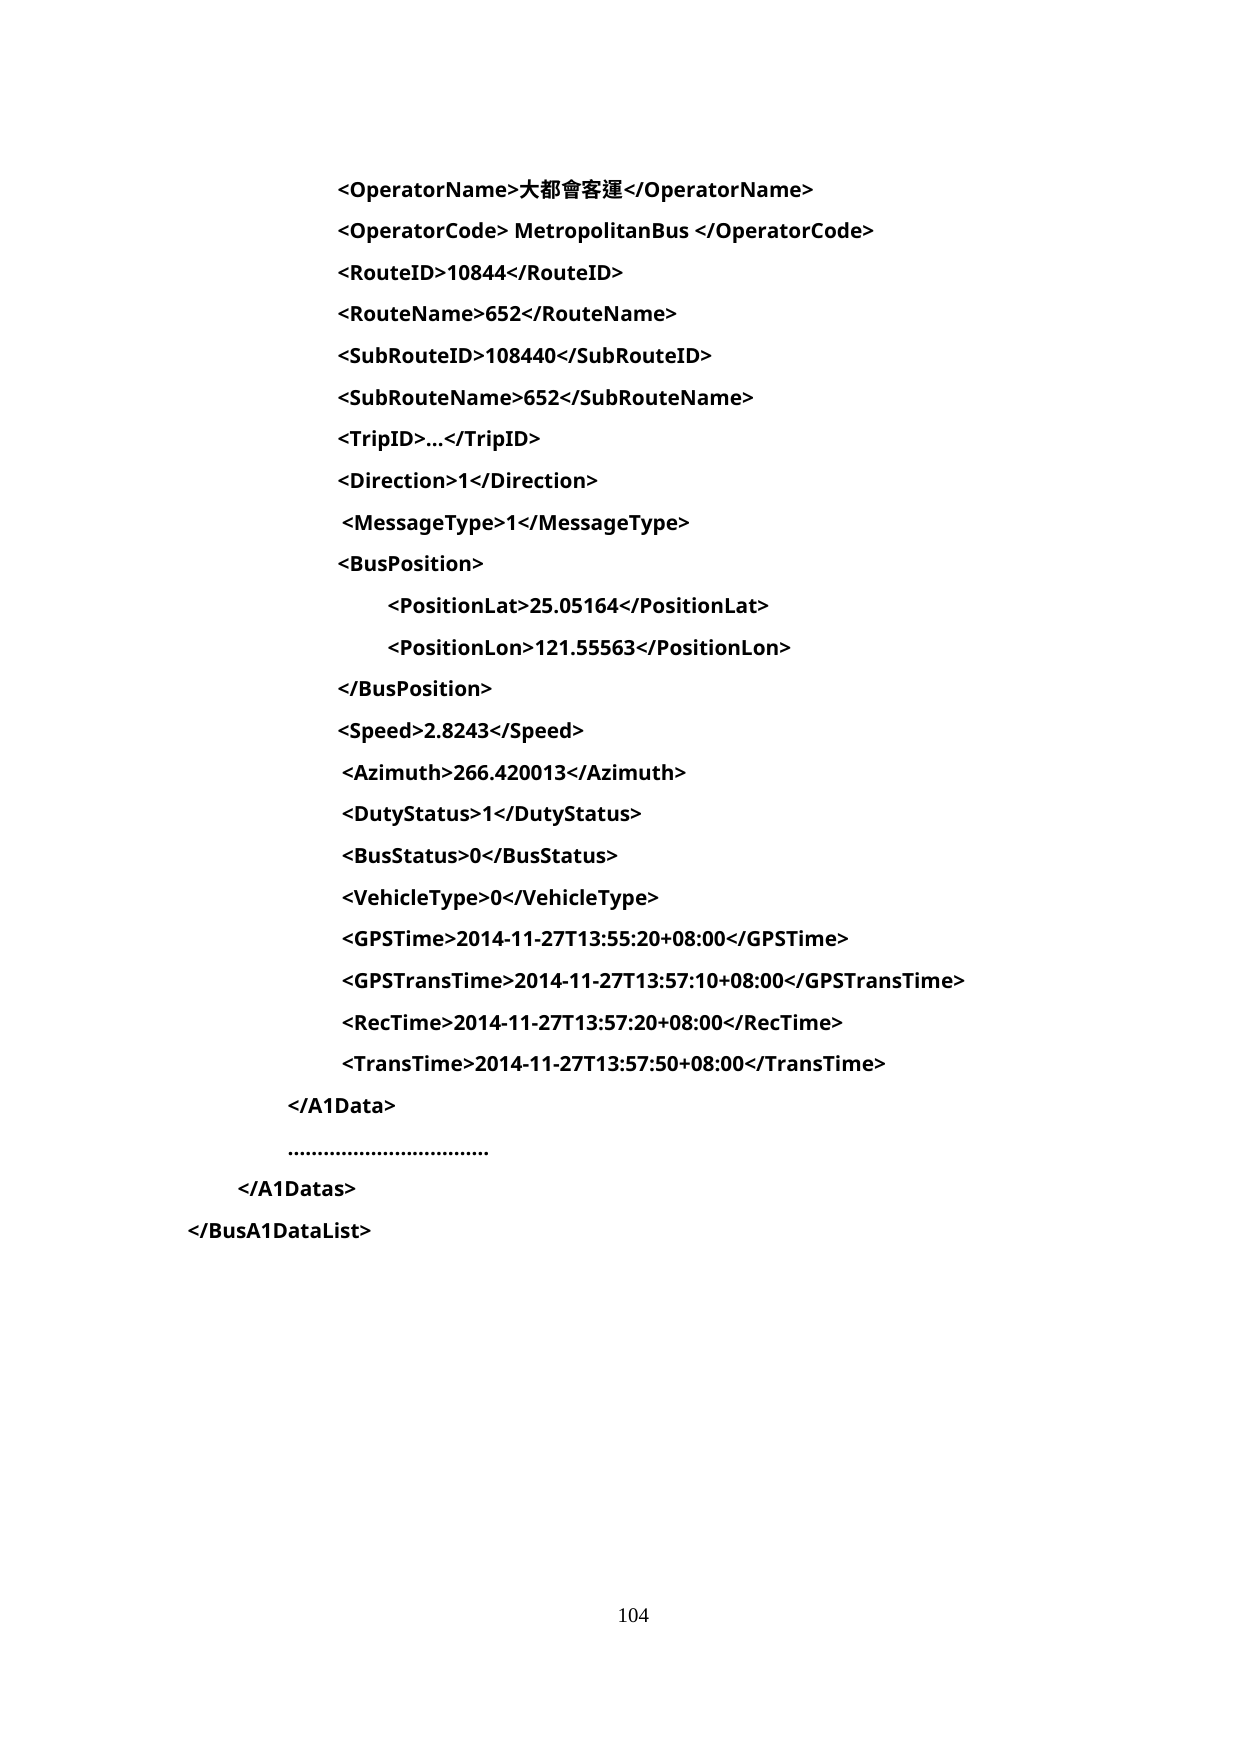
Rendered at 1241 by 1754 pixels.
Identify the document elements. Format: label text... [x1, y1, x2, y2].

text </A1Data> [187, 1084, 1078, 1126]
text <BusStatus>0</BusStatus> [292, 834, 1078, 876]
text </BusA1DataList> [187, 1209, 1078, 1251]
text <OperatorCode> MetropolitanBus </OperatorCode> [287, 209, 1078, 251]
text </BusPosition> [287, 668, 1078, 709]
text <VehicleType>0</VehicleType> [292, 876, 1078, 918]
text <GPSTransTime>2014-11-27T13:57:10+08:00</GPSTransTime> [292, 959, 1078, 1001]
text <PositionLat>25.05164</PositionLat> [337, 584, 1078, 626]
text <Direction>1</Direction> [187, 459, 1078, 501]
text <Speed>2.8243</Speed> [287, 709, 1078, 751]
text <GPSTime>2014-11-27T13:55:20+08:00</GPSTime> [292, 918, 1078, 959]
text <SubRouteName>652</SubRouteName> [187, 376, 1078, 418]
text <PositionLon>121.55563</PositionLon> [337, 626, 1078, 668]
text <SubRouteID>108440</SubRouteID> [187, 334, 1078, 376]
text </A1Datas> [187, 1168, 1078, 1209]
text <RouteName>652</RouteName> [187, 293, 1078, 334]
text <MessageType>1</MessageType> [292, 501, 1078, 543]
text <RecTime>2014-11-27T13:57:20+08:00</RecTime> [292, 1001, 1078, 1043]
text <RouteID>10844</RouteID> [287, 251, 1078, 293]
text <TransTime>2014-11-27T13:57:50+08:00</TransTime> [292, 1043, 1078, 1084]
text <DutyStatus>1</DutyStatus> [292, 793, 1078, 834]
text <BusPosition> [287, 543, 1078, 584]
text <Azimuth>266.420013</Azimuth> [292, 751, 1078, 793]
text ……………………………. [237, 1126, 1078, 1168]
text <TripID>…</TripID> [187, 418, 1078, 459]
text <OperatorName>大都會客運</OperatorName> [287, 168, 1078, 209]
